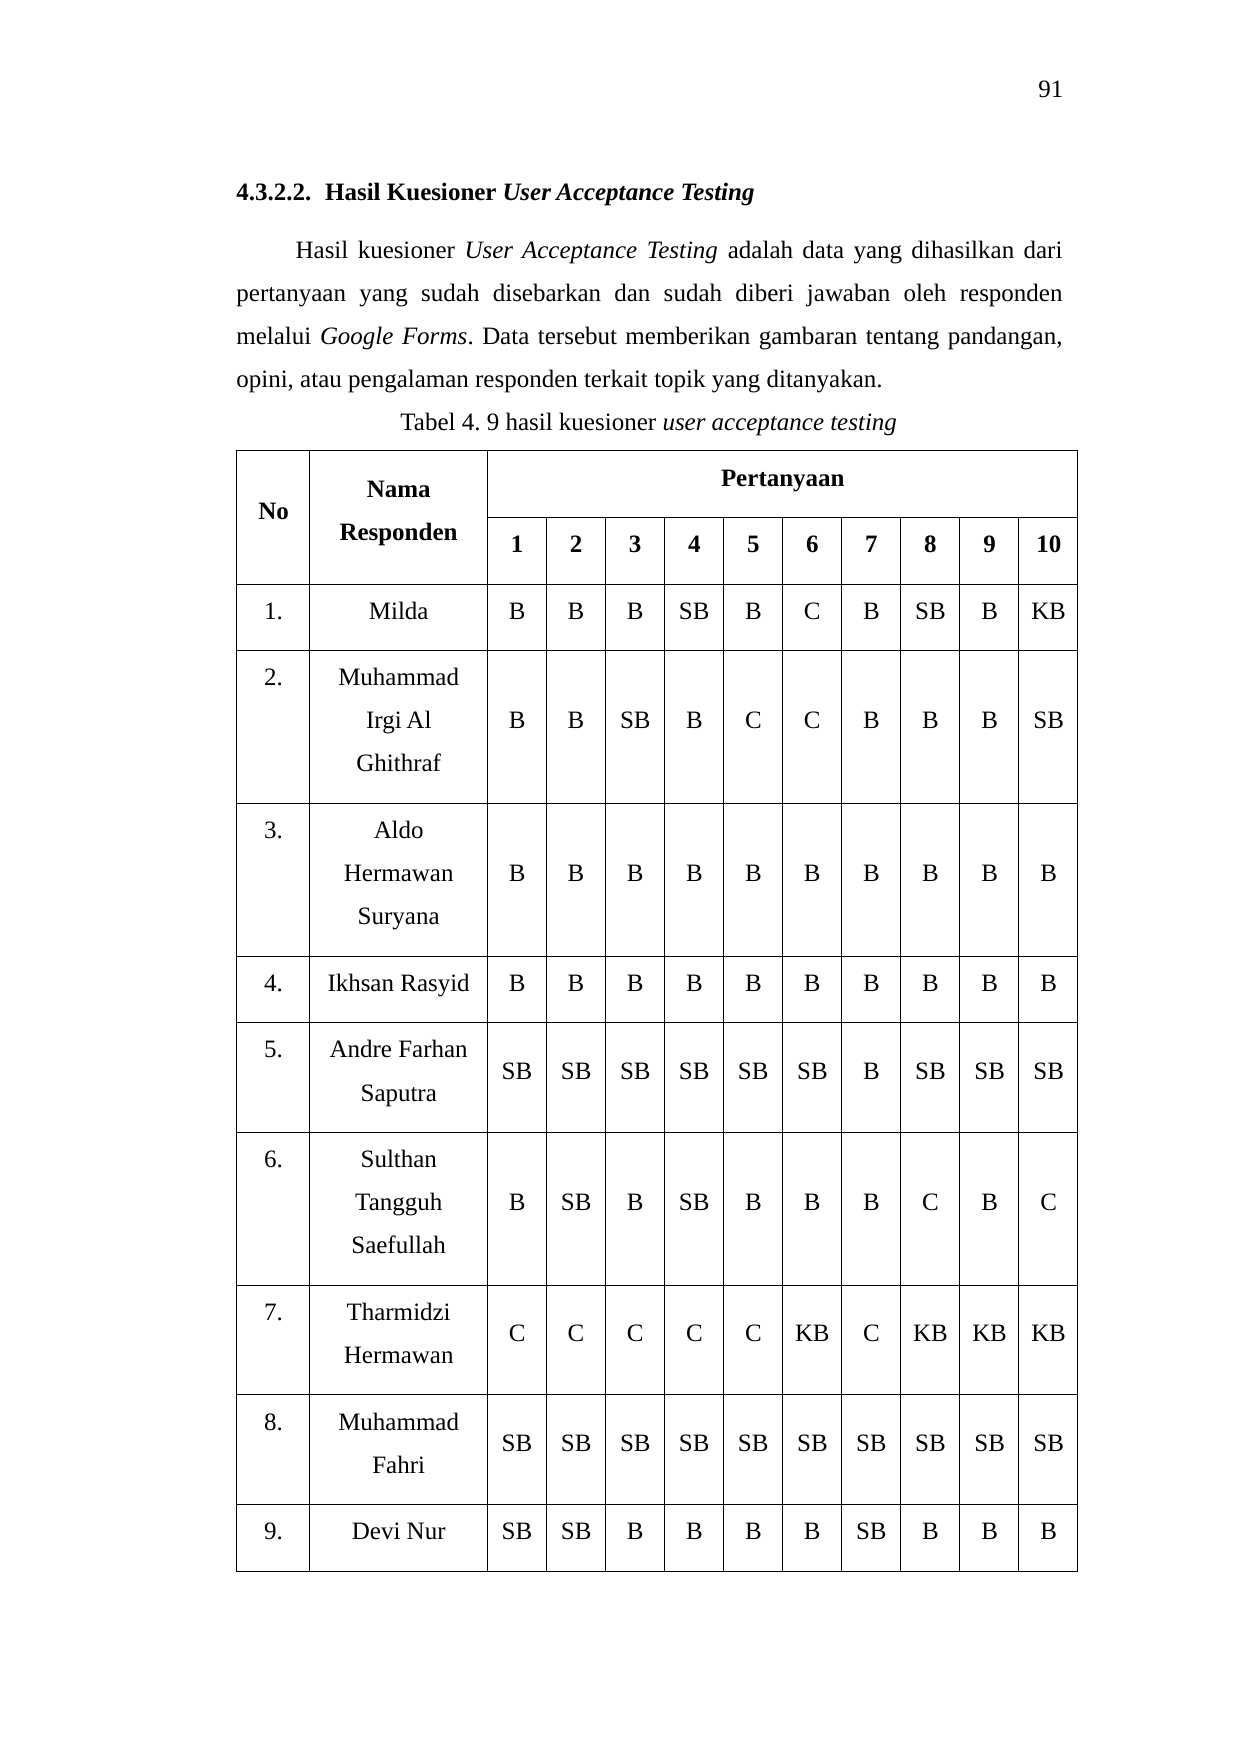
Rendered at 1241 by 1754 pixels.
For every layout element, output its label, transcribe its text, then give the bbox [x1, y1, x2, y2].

table_cell B [1019, 1505, 1077, 1571]
table_cell B [724, 957, 782, 1022]
table_cell SB [901, 585, 959, 650]
table_cell SB [665, 585, 723, 650]
table_cell B [783, 957, 841, 1022]
table_cell B [665, 957, 723, 1022]
table_cell C [665, 1286, 723, 1394]
table_cell KB [783, 1286, 841, 1394]
table_cell 4 [665, 518, 723, 583]
table_cell SB [901, 1395, 959, 1504]
table_cell Andre Farhan Saputra [310, 1023, 487, 1132]
table_cell SB [724, 1023, 782, 1132]
table_cell SB [606, 1023, 664, 1132]
table_cell B [488, 585, 546, 650]
table_cell B [724, 1133, 782, 1285]
table_cell B [488, 651, 546, 803]
table_header No [237, 451, 309, 583]
table_cell Muhammad Fahri [310, 1395, 487, 1504]
table_cell B [606, 1505, 664, 1571]
table_cell Sulthan Tangguh Saefullah [310, 1133, 487, 1285]
table_cell B [901, 804, 959, 956]
table_cell B [724, 804, 782, 956]
table_cell B [606, 957, 664, 1022]
table_cell KB [901, 1286, 959, 1394]
table_cell B [724, 1505, 782, 1571]
table_cell SB [960, 1395, 1018, 1504]
table_cell SB [724, 1395, 782, 1504]
table_cell KB [1019, 1286, 1077, 1394]
table_cell B [960, 957, 1018, 1022]
table_cell SB [665, 1395, 723, 1504]
table_cell B [842, 651, 900, 803]
text Hasil kuesioner User Acceptance Testing adalah data yang dihasilkan dari pertanyaan yang sudah disebarkan dan sudah diberi jawaban oleh responden melalui Google Forms. Data tersebut memberikan gambaran tentang pandangan, opini, atau pengalaman responden terkait topik yang ditanyakan. [236, 235, 1063, 393]
table_header Pertanyaan [488, 451, 1077, 517]
table_cell SB [606, 651, 664, 803]
table_cell KB [1019, 585, 1077, 650]
table_cell 8. [237, 1395, 309, 1504]
table_cell B [842, 957, 900, 1022]
table_cell C [783, 585, 841, 650]
table_cell SB [783, 1395, 841, 1504]
table_cell 9. [237, 1505, 309, 1571]
table_cell 2 [547, 518, 605, 583]
table_cell 3 [606, 518, 664, 583]
table_cell SB [783, 1023, 841, 1132]
table_cell B [724, 585, 782, 650]
table_cell B [901, 651, 959, 803]
table_cell Tharmidzi Hermawan [310, 1286, 487, 1394]
table_cell SB [488, 1395, 546, 1504]
table_cell C [724, 1286, 782, 1394]
table_cell C [488, 1286, 546, 1394]
table_cell Milda [310, 585, 487, 650]
table_cell B [547, 585, 605, 650]
table_cell C [901, 1133, 959, 1285]
table_cell B [960, 651, 1018, 803]
table_cell 5 [724, 518, 782, 583]
table_cell C [842, 1286, 900, 1394]
table_cell SB [1019, 651, 1077, 803]
table_cell SB [842, 1395, 900, 1504]
table_cell 3. [237, 804, 309, 956]
table_cell 4. [237, 957, 309, 1022]
table_cell C [606, 1286, 664, 1394]
table_cell B [547, 651, 605, 803]
table_cell B [901, 957, 959, 1022]
table_cell SB [960, 1023, 1018, 1132]
table_cell 7. [237, 1286, 309, 1394]
table_cell B [547, 804, 605, 956]
table_cell SB [547, 1395, 605, 1504]
table_cell SB [665, 1023, 723, 1132]
table_cell B [783, 804, 841, 956]
table_cell SB [901, 1023, 959, 1132]
table_cell SB [606, 1395, 664, 1504]
table_cell B [842, 1133, 900, 1285]
table_cell KB [960, 1286, 1018, 1394]
table_cell SB [1019, 1395, 1077, 1504]
table_cell B [960, 1505, 1018, 1571]
table_cell 2. [237, 651, 309, 803]
table_cell SB [1019, 1023, 1077, 1132]
table_header Nama Responden [310, 451, 487, 583]
table_cell B [842, 585, 900, 650]
table_cell 10 [1019, 518, 1077, 583]
table_cell B [665, 804, 723, 956]
table_cell 6. [237, 1133, 309, 1285]
table_cell B [783, 1133, 841, 1285]
table_cell B [665, 1505, 723, 1571]
table_cell B [488, 1133, 546, 1285]
table_cell B [960, 585, 1018, 650]
table_cell 5. [237, 1023, 309, 1132]
table_cell B [606, 585, 664, 650]
table_cell SB [665, 1133, 723, 1285]
table_cell SB [488, 1505, 546, 1571]
table_cell B [1019, 804, 1077, 956]
table_cell 1. [237, 585, 309, 650]
table_cell Muhammad Irgi Al Ghithraf [310, 651, 487, 803]
table_cell Devi Nur Suryanita [310, 1505, 487, 1571]
table_cell B [960, 1133, 1018, 1285]
table_cell B [606, 1133, 664, 1285]
table_cell 1 [488, 518, 546, 583]
table_cell SB [488, 1023, 546, 1132]
table_cell B [665, 651, 723, 803]
table_cell C [1019, 1133, 1077, 1285]
table_cell SB [547, 1023, 605, 1132]
table_cell 9 [960, 518, 1018, 583]
table_cell C [724, 651, 782, 803]
table_cell B [842, 804, 900, 956]
table_cell B [901, 1505, 959, 1571]
table_cell C [547, 1286, 605, 1394]
table_cell B [960, 804, 1018, 956]
table_cell B [783, 1505, 841, 1571]
table_cell SB [547, 1133, 605, 1285]
table_cell B [1019, 957, 1077, 1022]
table_cell B [488, 957, 546, 1022]
table_cell B [606, 804, 664, 956]
table_cell Ikhsan Rasyid [310, 957, 487, 1022]
table_cell B [547, 957, 605, 1022]
table_cell B [842, 1023, 900, 1132]
table_cell SB [547, 1505, 605, 1571]
table_cell C [783, 651, 841, 803]
table_cell 8 [901, 518, 959, 583]
table_cell SB [842, 1505, 900, 1571]
subtitle Hasil Kuesioner User Acceptance Testing [236, 177, 1063, 206]
table_cell 6 [783, 518, 841, 583]
text Tabel 4. 9 hasil kuesioner user acceptance testing [236, 407, 1063, 436]
table_cell B [488, 804, 546, 956]
table_cell Aldo Hermawan Suryana [310, 804, 487, 956]
table_cell 7 [842, 518, 900, 583]
